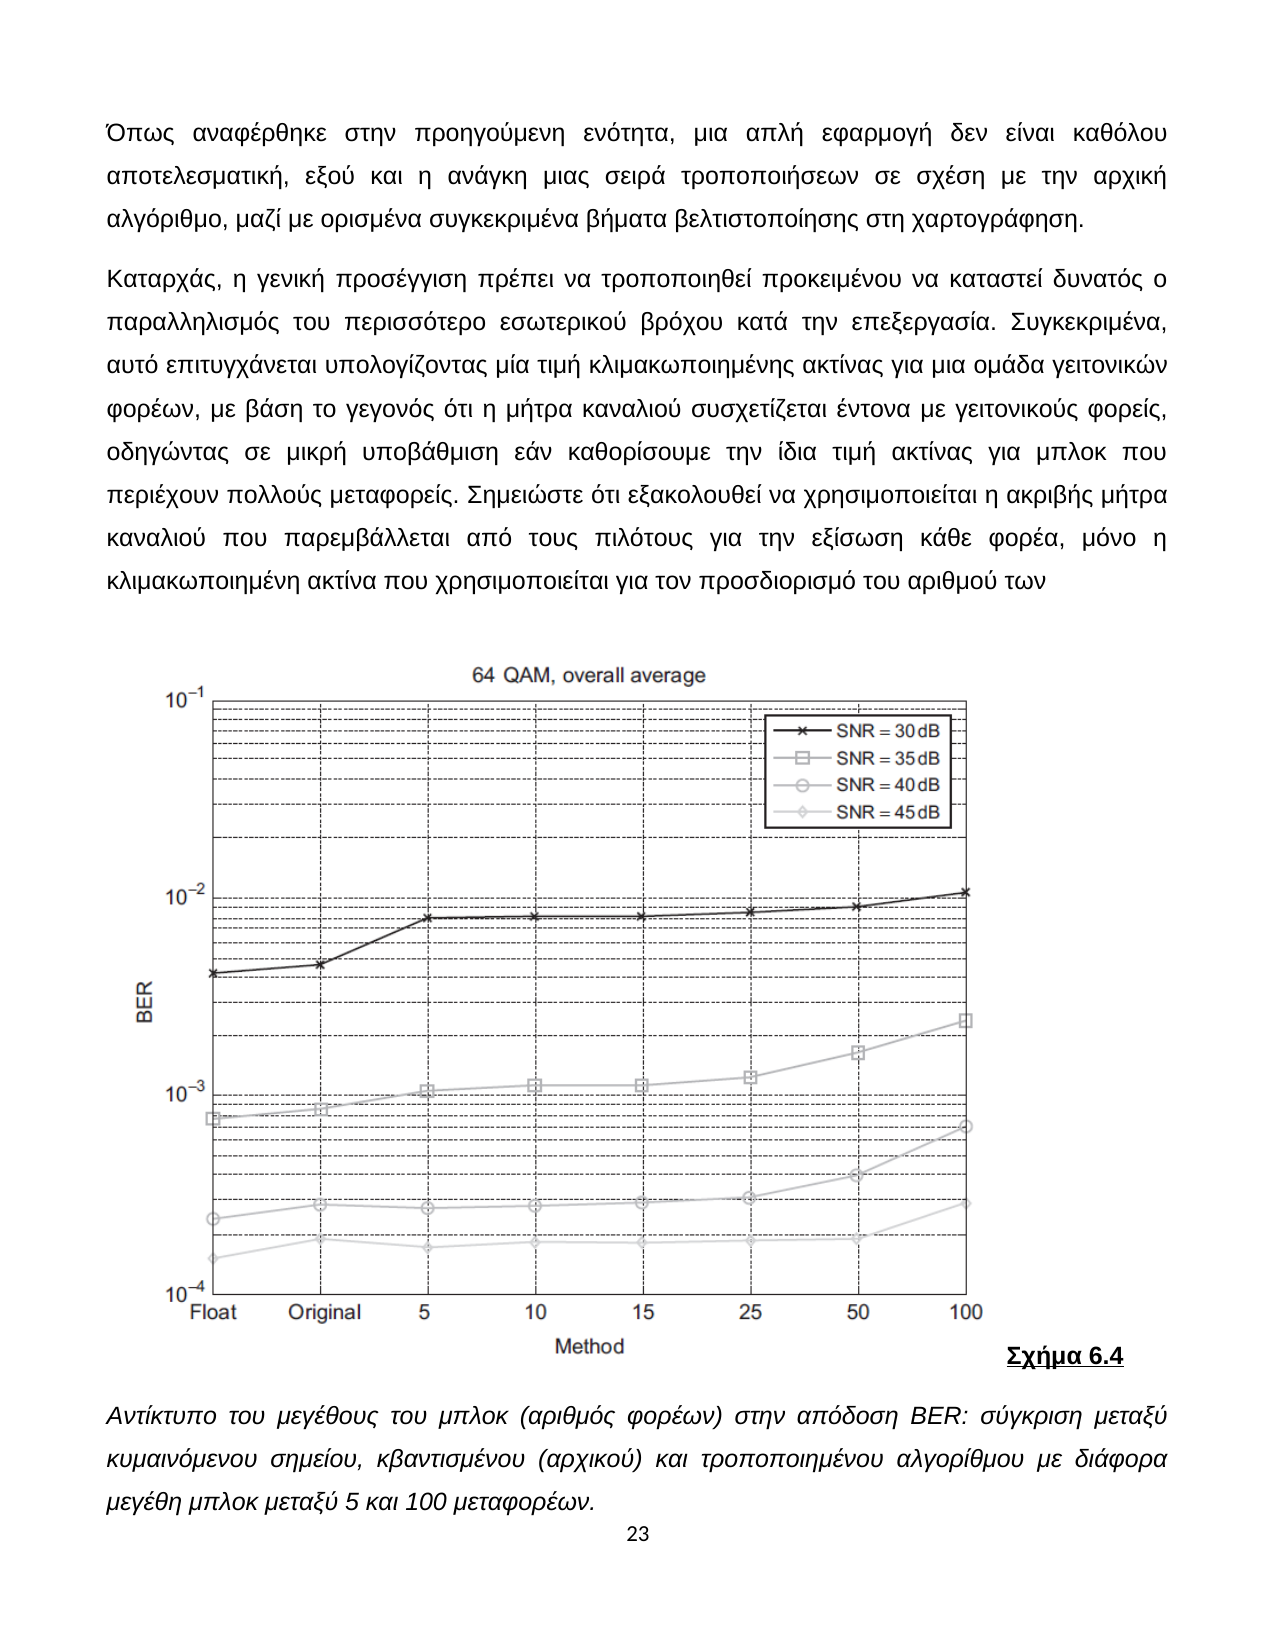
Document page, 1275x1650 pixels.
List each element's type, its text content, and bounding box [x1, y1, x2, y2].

picture [106, 625, 1007, 1365]
text Αντίκτυπο του μεγέθους του μπλοκ (αριθμός φορέων) στην απόδοση BER: σύγκριση μεταξύ κυμαινόμενου σημείου, κβαντισμένου (αρχικού) και τροποποιημένου αλγορίθμου με διάφορα μεγέθη μπλοκ μεταξύ 5 και 100 μεταφορέων. [106, 1401, 1169, 1516]
text Όπως αναφέρθηκε στην προηγούμενη ενότητα, μια απλή εφαρμογή δεν είναι καθόλου αποτελεσματική, εξού και η ανάγκη μιας σειρά τροποποιήσεων σε σχέση με την αρχική αλγόριθμο, μαζί με ορισμένα συγκεκριμένα βήματα βελτιστοποίησης στη χαρτογράφηση. [106, 118, 1169, 233]
text Καταρχάς, η γενική προσέγγιση πρέπει να τροποποιηθεί προκειμένου να καταστεί δυνατός ο παραλληλισμός του περισσότερο εσωτερικού βρόχου κατά την επεξεργασία. Συγκεκριμένα, αυτό επιτυγχάνεται υπολογίζοντας μία τιμή κλιμακωποιημένης ακτίνας για μια ομάδα γειτονικών φορέων, με βάση το γεγονός ότι η μήτρα καναλιού συσχετίζεται έντονα με γειτονικούς φορείς, οδηγώντας σε μικρή υποβάθμιση εάν καθορίσουμε την ίδια τιμή ακτίνας για μπλοκ που περιέχουν πολλούς μεταφορείς. Σημειώστε ότι εξακολουθεί να χρησιμοποιείται η ακριβής μήτρα καναλιού που παρεμβάλλεται από τους πιλότους για την εξίσωση κάθε φορέα, μόνο η κλιμακωποιημένη ακτίνα που χρησιμοποιείται για τον προσδιορισμό του αριθμού των [106, 264, 1169, 595]
